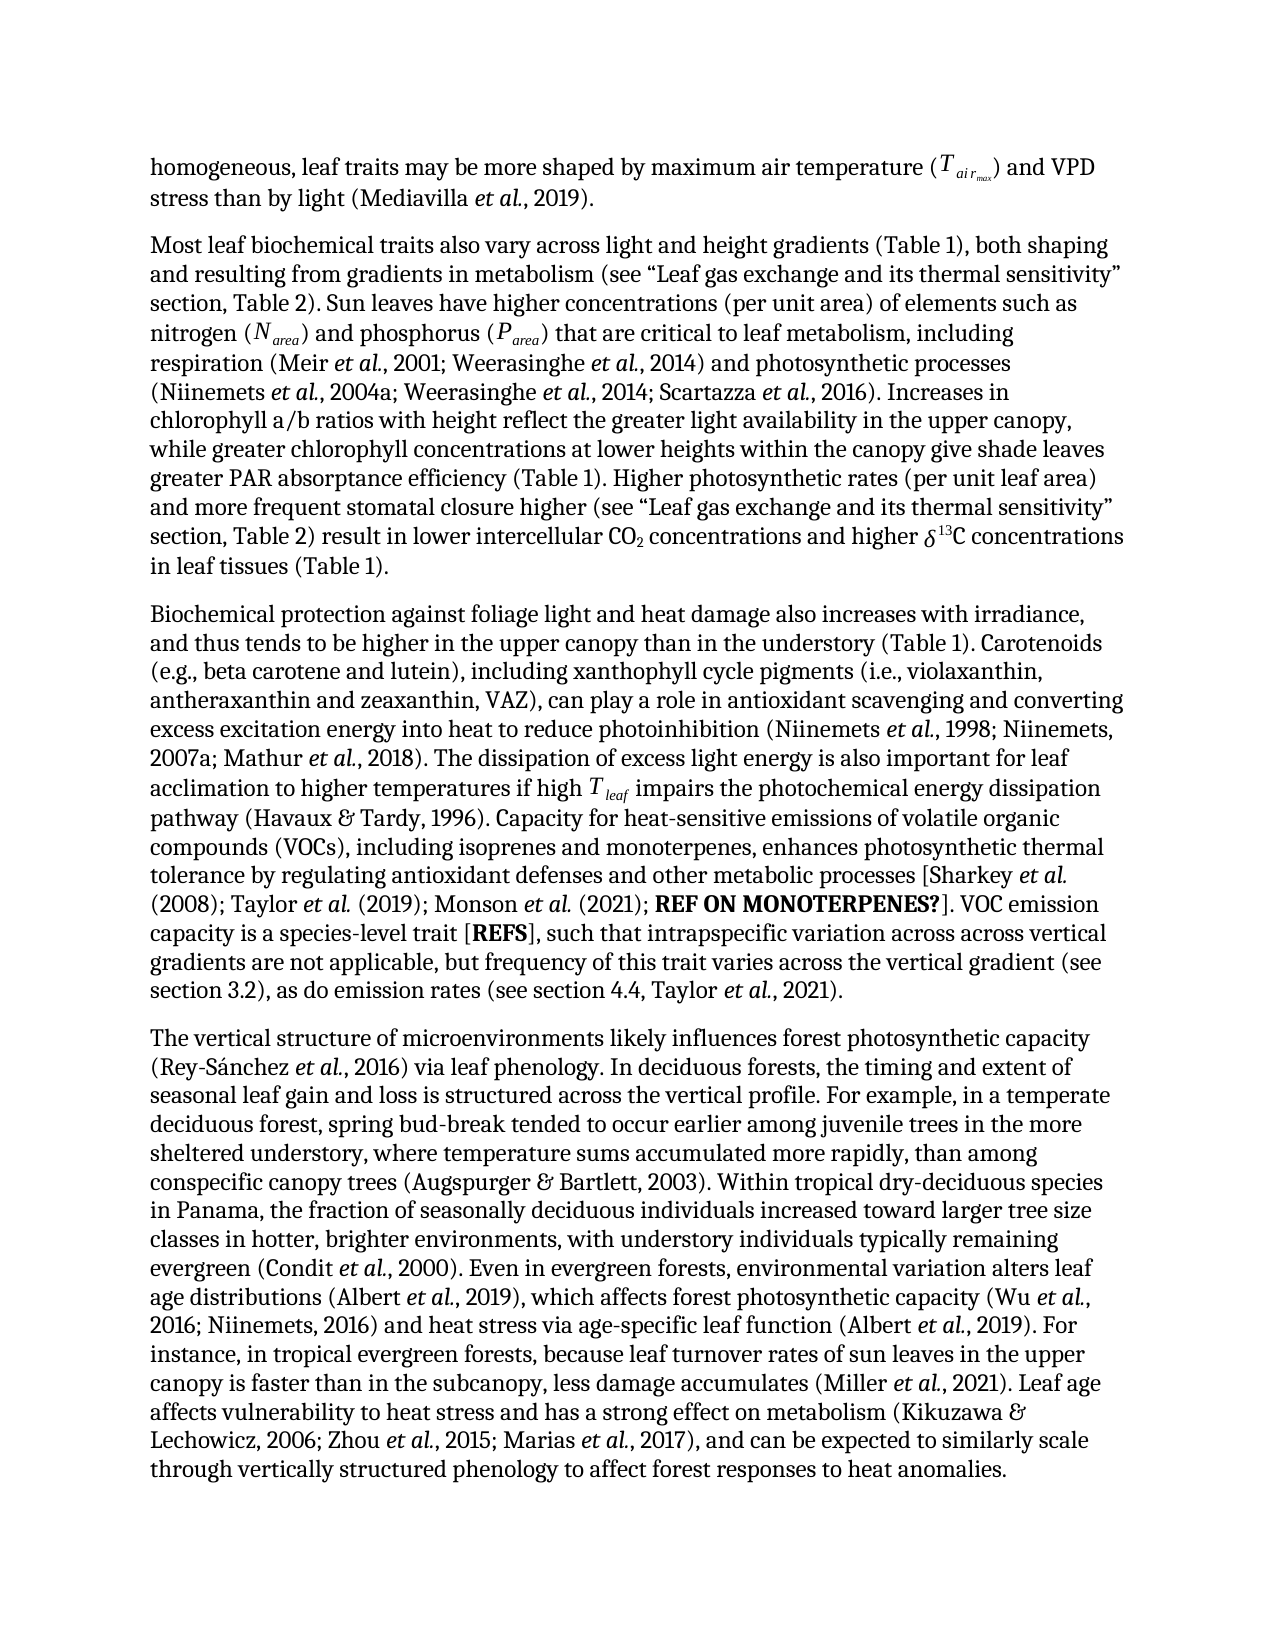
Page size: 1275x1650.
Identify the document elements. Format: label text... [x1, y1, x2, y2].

text Most leaf biochemical traits also vary across light and height gradients (Table 1), both shaping and resulting from gradients in metabolism (see “Leaf gas exchange and its thermal sensitivity” section, Table 2). Sun leaves have higher concentrations (per unit area) of elements such as nitrogen () and phosphorus () that are critical to leaf metabolism, including respiration (Meir et al., 2001; Weerasinghe et al., 2014) and photosynthetic processes (Niinemets et al., 2004a; Weerasinghe et al., 2014; Scartazza et al., 2016). Increases in chlorophyll a/b ratios with height reflect the greater light availability in the upper canopy, while greater chlorophyll concentrations at lower heights within the canopy give shade leaves greater PAR absorptance efficiency (Table 1). Higher photosynthetic rates (per unit leaf area) and more frequent stomatal closure higher (see “Leaf gas exchange and its thermal sensitivity” section, Table 2) result in lower intercellular CO2 concentrations and higher C concentrations in leaf tissues (Table 1). [150, 231, 1125, 581]
text Biochemical protection against foliage light and heat damage also increases with irradiance, and thus tends to be higher in the upper canopy than in the understory (Table 1). Carotenoids (e.g., beta carotene and lutein), including xanthophyll cycle pigments (i.e., violaxanthin, antheraxanthin and zeaxanthin, VAZ), can play a role in antioxidant scavenging and converting excess excitation energy into heat to reduce photoinhibition (Niinemets et al., 1998; Niinemets, 2007a; Mathur et al., 2018). The dissipation of excess light energy is also important for leaf acclimation to higher temperatures if high impairs the photochemical energy dissipation pathway (Havaux & Tardy, 1996). Capacity for heat-sensitive emissions of volatile organic compounds (VOCs), including isoprenes and monoterpenes, enhances photosynthetic thermal tolerance by regulating antioxidant defenses and other metabolic processes [Sharkey et al. (2008); Taylor et al. (2019); Monson et al. (2021); REF ON MONOTERPENES?]. VOC emission capacity is a species-level trait [REFS], such that intrapspecific variation across across vertical gradients are not applicable, but frequency of this trait varies across the vertical gradient (see section 3.2), as do emission rates (see section 4.4, Taylor et al., 2021). [150, 600, 1125, 1005]
text The vertical structure of microenvironments likely influences forest photosynthetic capacity (Rey-Sánchez et al., 2016) via leaf phenology. In deciduous forests, the timing and extent of seasonal leaf gain and loss is structured across the vertical profile. For example, in a temperate deciduous forest, spring bud-break tended to occur earlier among juvenile trees in the more sheltered understory, where temperature sums accumulated more rapidly, than among conspecific canopy trees (Augspurger & Bartlett, 2003). Within tropical dry-deciduous species in Panama, the fraction of seasonally deciduous individuals increased toward larger tree size classes in hotter, brighter environments, with understory individuals typically remaining evergreen (Condit et al., 2000). Even in evergreen forests, environmental variation alters leaf age distributions (Albert et al., 2019), which affects forest photosynthetic capacity (Wu et al., 2016; Niinemets, 2016) and heat stress via age-specific leaf function (Albert et al., 2019). For instance, in tropical evergreen forests, because leaf turnover rates of sun leaves in the upper canopy is faster than in the subcanopy, less damage accumulates (Miller et al., 2021). Leaf age affects vulnerability to heat stress and has a strong effect on metabolism (Kikuzawa & Lechowicz, 2006; Zhou et al., 2015; Marias et al., 2017), and can be expected to similarly scale through vertically structured phenology to affect forest responses to heat anomalies. [150, 1024, 1125, 1484]
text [150, 150, 1125, 212]
